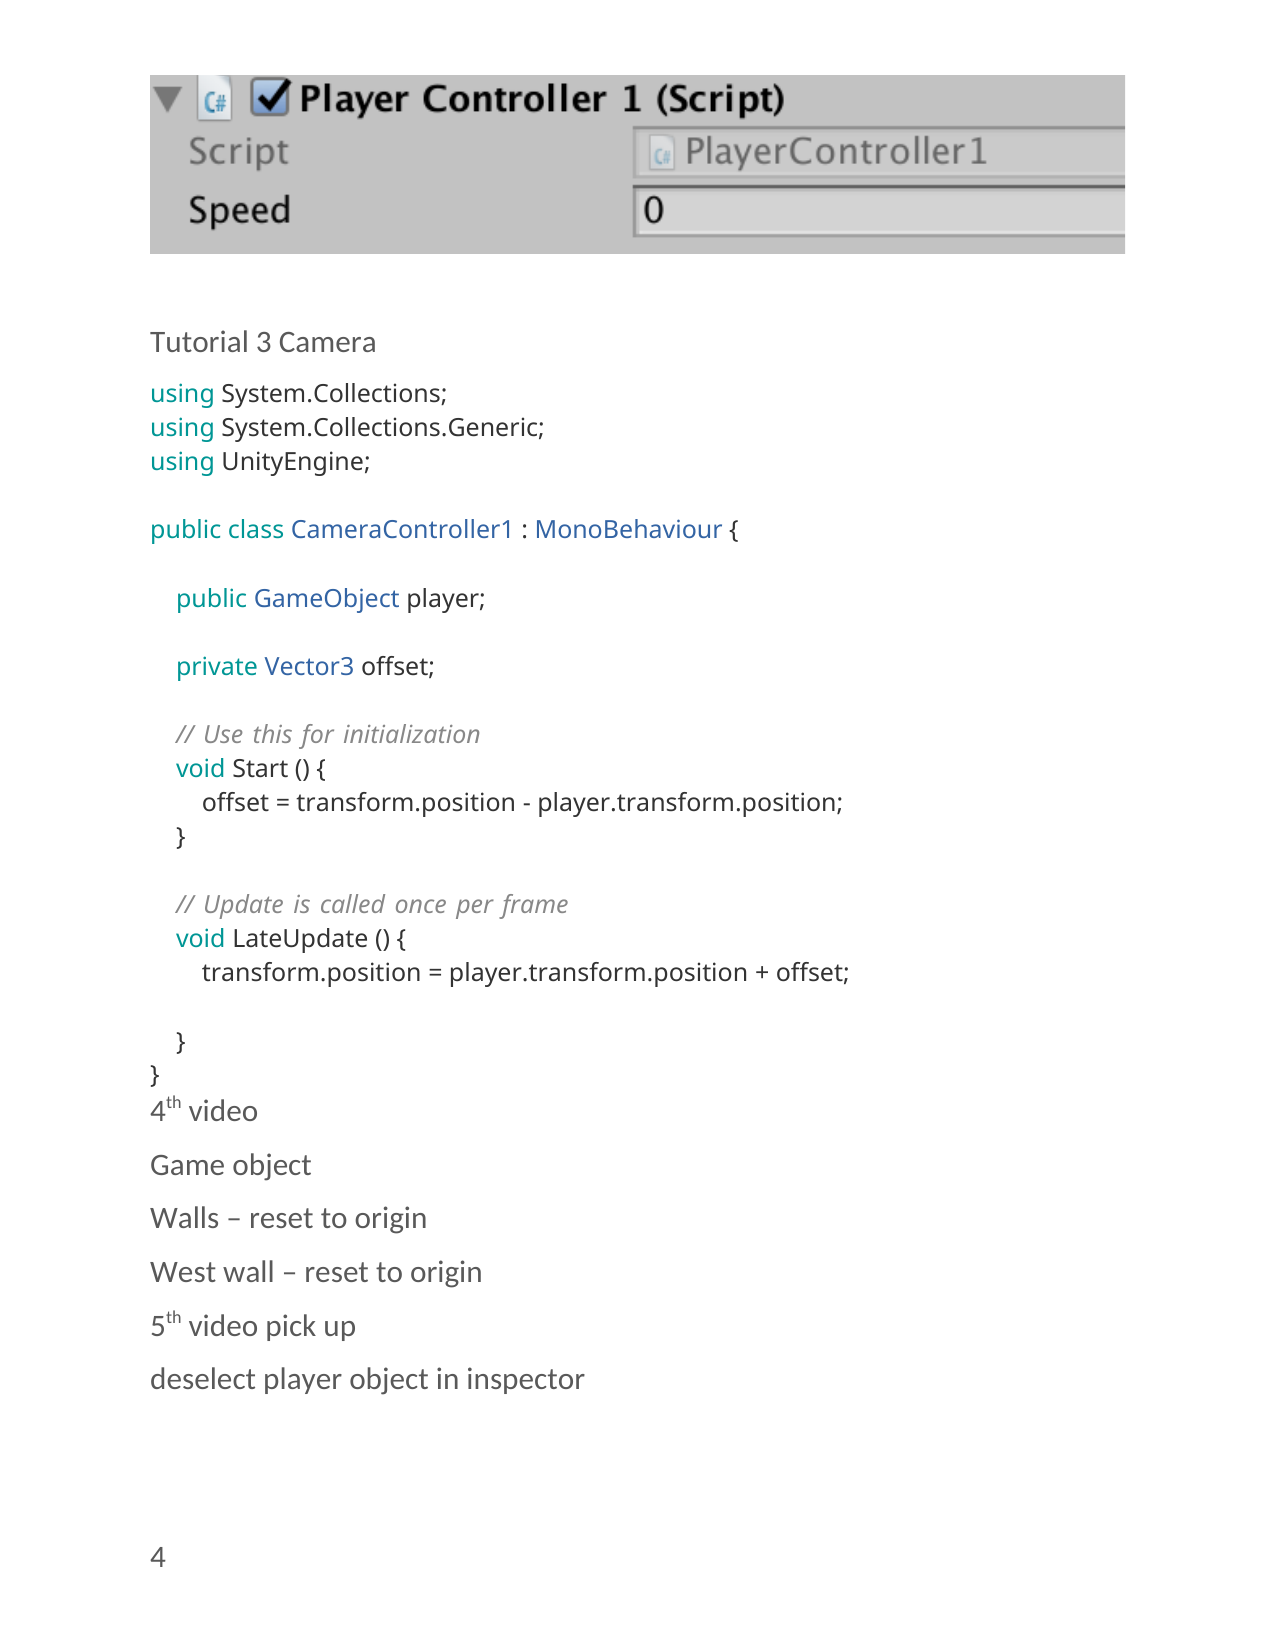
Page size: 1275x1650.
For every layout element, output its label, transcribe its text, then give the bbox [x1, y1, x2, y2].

text using System.Collections; using System.Collections.Generic; using UnityEngine; public class CameraController1 : MonoBehaviour { public GameObject player; private Vector3 offset; // Use this for initialization void Start () { offset = transform.position - player.transform.position; } // Update is called once per frame void LateUpdate () { transform.position = player.transform.position + offset; } } [150, 376, 1125, 1091]
text Tutorial 3 Camera [150, 322, 1125, 360]
text 4th video [150, 1091, 1125, 1129]
text Game object [150, 1145, 1125, 1183]
picture [150, 75, 1125, 254]
text deselect player object in inspector [150, 1359, 1125, 1398]
text 5th video pick up [150, 1306, 1125, 1344]
text West wall – reset to origin [150, 1252, 1125, 1290]
text Walls – reset to origin [150, 1198, 1125, 1237]
